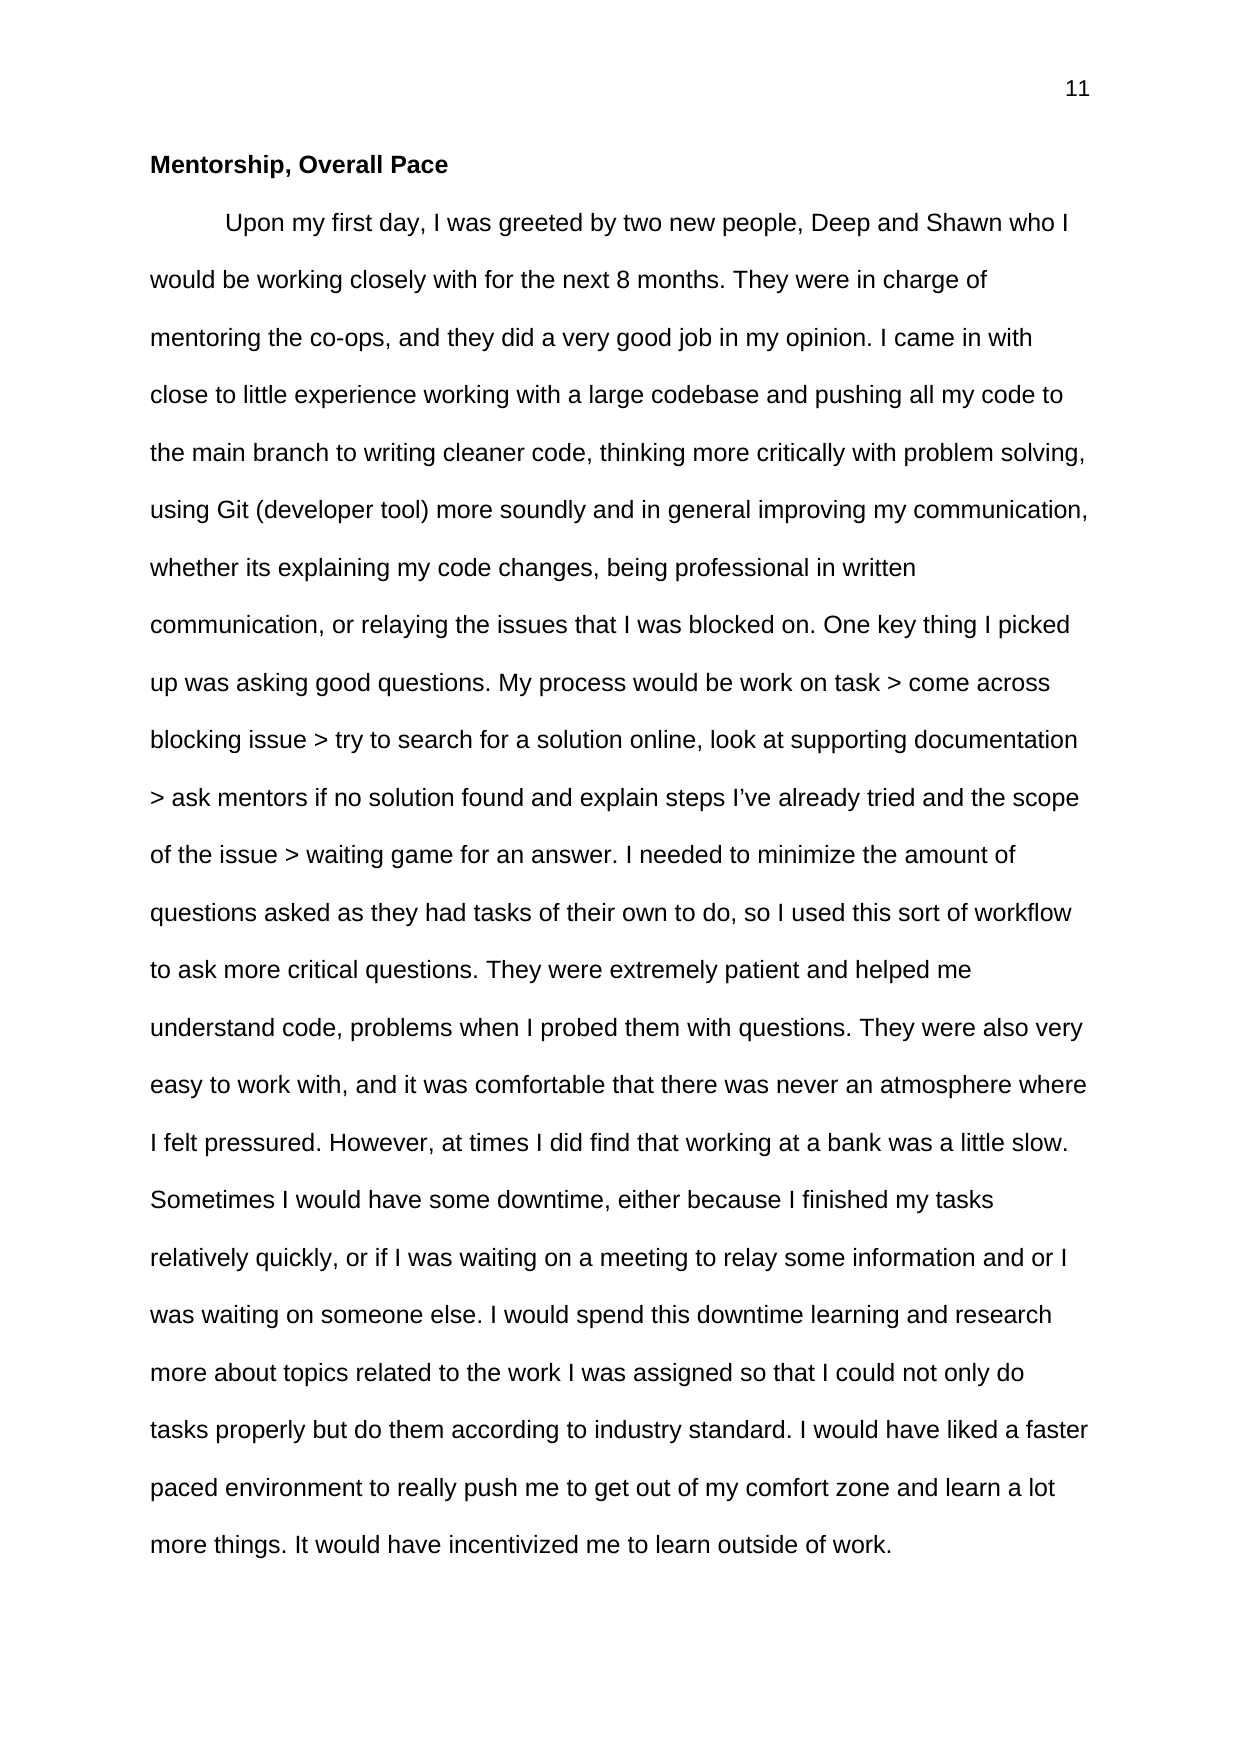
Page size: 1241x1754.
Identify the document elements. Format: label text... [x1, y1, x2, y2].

subtitle Mentorship, Overall Pace [150, 150, 1090, 179]
text Upon my first day, I was greeted by two new people, Deep and Shawn who I would be working closely with for the next 8 months. They were in charge of mentoring the co-ops, and they did a very good job in my opinion. I came in with close to little experience working with a large codebase and pushing all my code to the main branch to writing cleaner code, thinking more critically with problem solving, using Git (developer tool) more soundly and in general improving my communication, whether its explaining my code changes, being professional in written communication, or relaying the issues that I was blocked on. One key thing I picked up was asking good questions. My process would be work on task > come across blocking issue > try to search for a solution online, look at supporting documentation > ask mentors if no solution found and explain steps I’ve already tried and the scope of the issue > waiting game for an answer. I needed to minimize the amount of questions asked as they had tasks of their own to do, so I used this sort of workflow to ask more critical questions. They were extremely patient and helped me understand code, problems when I probed them with questions. They were also very easy to work with, and it was comfortable that there was never an atmosphere where I felt pressured. However, at times I did find that working at a bank was a little slow. Sometimes I would have some downtime, either because I finished my tasks relatively quickly, or if I was waiting on a meeting to relay some information and or I was waiting on someone else. I would spend this downtime learning and research more about topics related to the work I was assigned so that I could not only do tasks properly but do them according to industry standard. I would have liked a faster paced environment to really push me to get out of my comfort zone and learn a lot more things. It would have incentivized me to learn outside of work. [150, 207, 1090, 1559]
